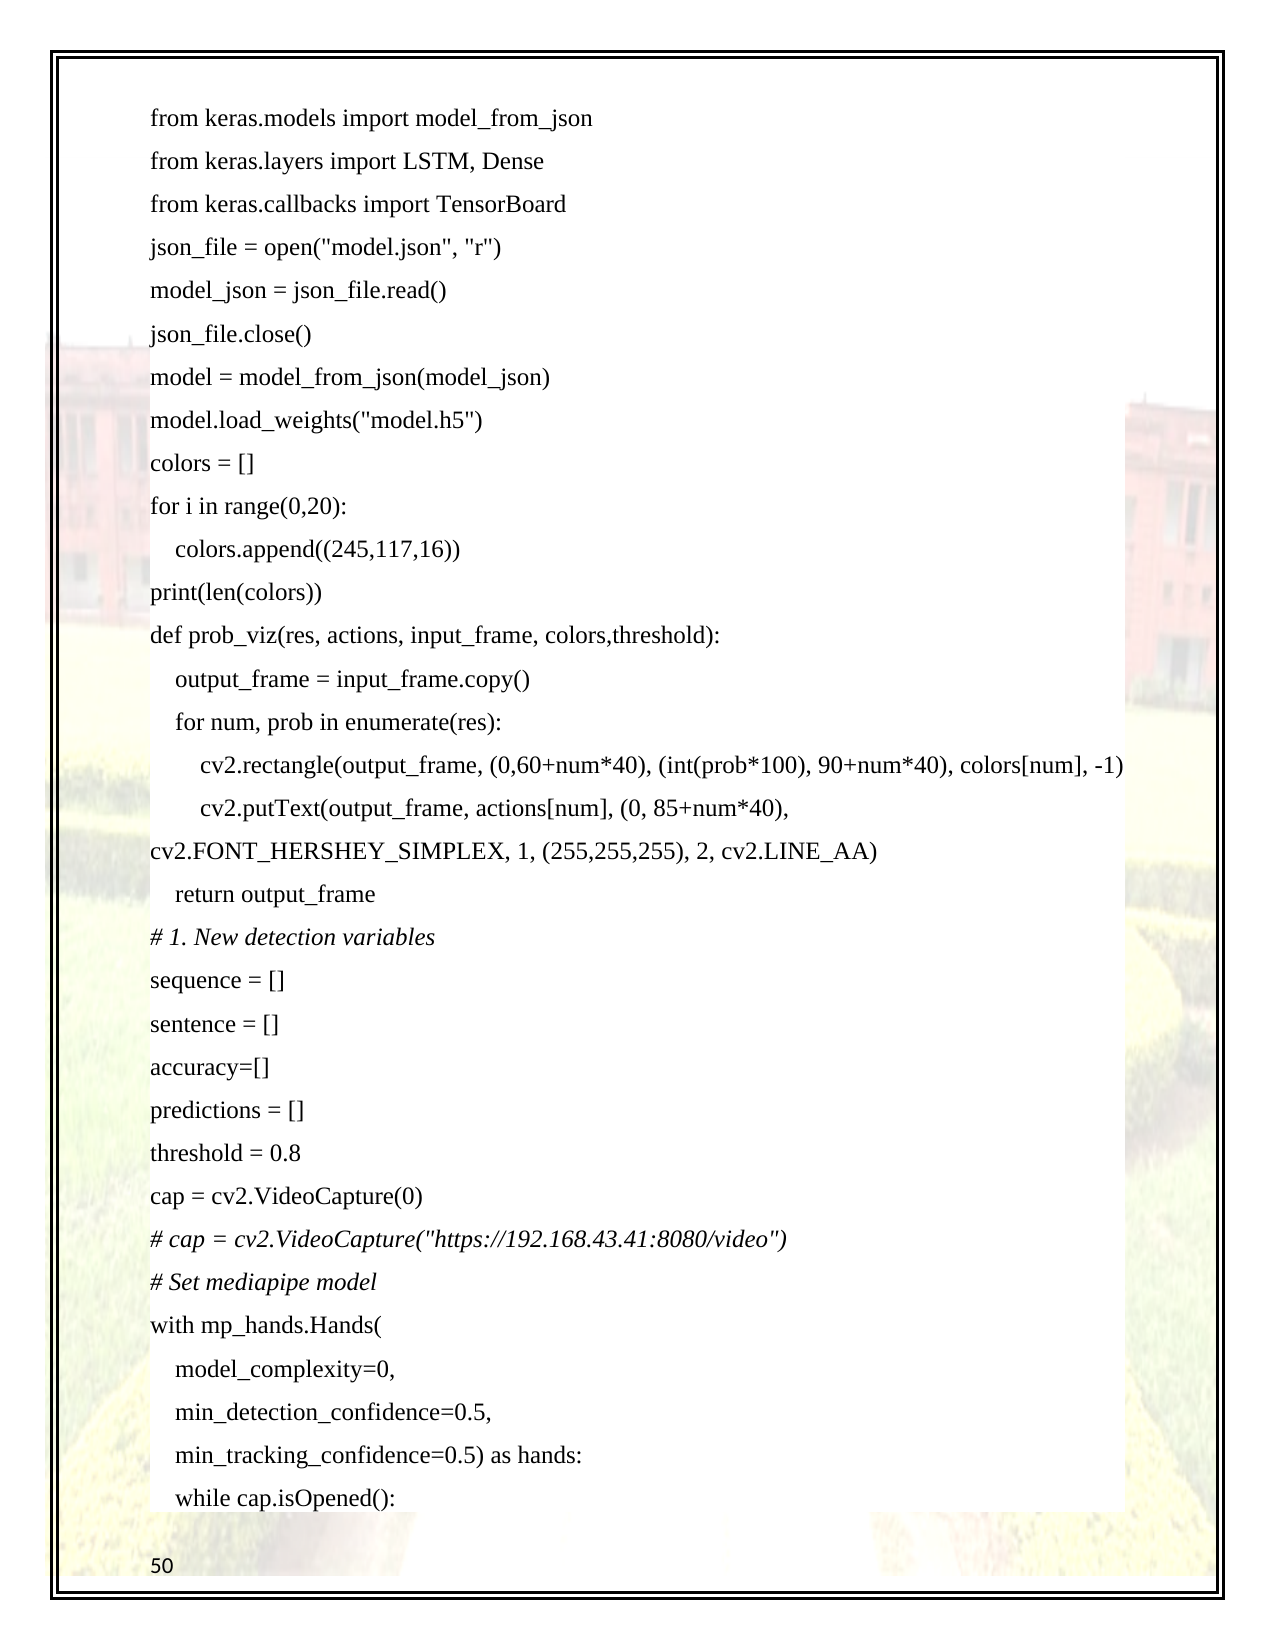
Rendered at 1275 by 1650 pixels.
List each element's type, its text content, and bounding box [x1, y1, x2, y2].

text while cap.isOpened(): [150, 1483, 1125, 1512]
text cv2.rectangle(output_frame, (0,60+num*40), (int(prob*100), 90+num*40), colors[num], -1) [150, 750, 1125, 779]
text with mp_hands.Hands( [150, 1311, 1125, 1339]
text cv2.putText(output_frame, actions[num], (0, 85+num*40), cv2.FONT_HERSHEY_SIMPLEX, 1, (255,255,255), 2, cv2.LINE_AA) [150, 793, 1125, 865]
text min_detection_confidence=0.5, [150, 1397, 1125, 1426]
text json_file.close() [150, 319, 1125, 347]
text accuracy=[] [150, 1052, 1125, 1081]
text colors = [] [150, 448, 1125, 477]
text from keras.models import model_from_json [150, 103, 1125, 132]
text sequence = [] [150, 966, 1125, 994]
text predictions = [] [150, 1095, 1125, 1124]
text for num, prob in enumerate(res): [150, 707, 1125, 736]
text model_json = json_file.read() [150, 276, 1125, 304]
text from keras.callbacks import TensorBoard [150, 189, 1125, 218]
text model_complexity=0, [150, 1354, 1125, 1382]
text for i in range(0,20): [150, 491, 1125, 520]
text json_file = open("model.json", "r") [150, 232, 1125, 261]
text model.load_weights("model.h5") [150, 405, 1125, 434]
text sentence = [] [150, 1009, 1125, 1037]
text threshold = 0.8 [150, 1138, 1125, 1167]
text def prob_viz(res, actions, input_frame, colors,threshold): [150, 621, 1125, 649]
text output_frame = input_frame.copy() [150, 664, 1125, 692]
text min_tracking_confidence=0.5) as hands: [150, 1440, 1125, 1469]
text # cap = cv2.VideoCapture("https://192.168.43.41:8080/video") [150, 1224, 1125, 1253]
text # Set mediapipe model [150, 1267, 1125, 1296]
text model = model_from_json(model_json) [150, 362, 1125, 391]
text colors.append((245,117,16)) [150, 534, 1125, 563]
text # 1. New detection variables [150, 922, 1125, 951]
text from keras.layers import LSTM, Dense [150, 146, 1125, 175]
text return output_frame [150, 879, 1125, 908]
text cap = cv2.VideoCapture(0) [150, 1181, 1125, 1210]
text print(len(colors)) [150, 577, 1125, 606]
